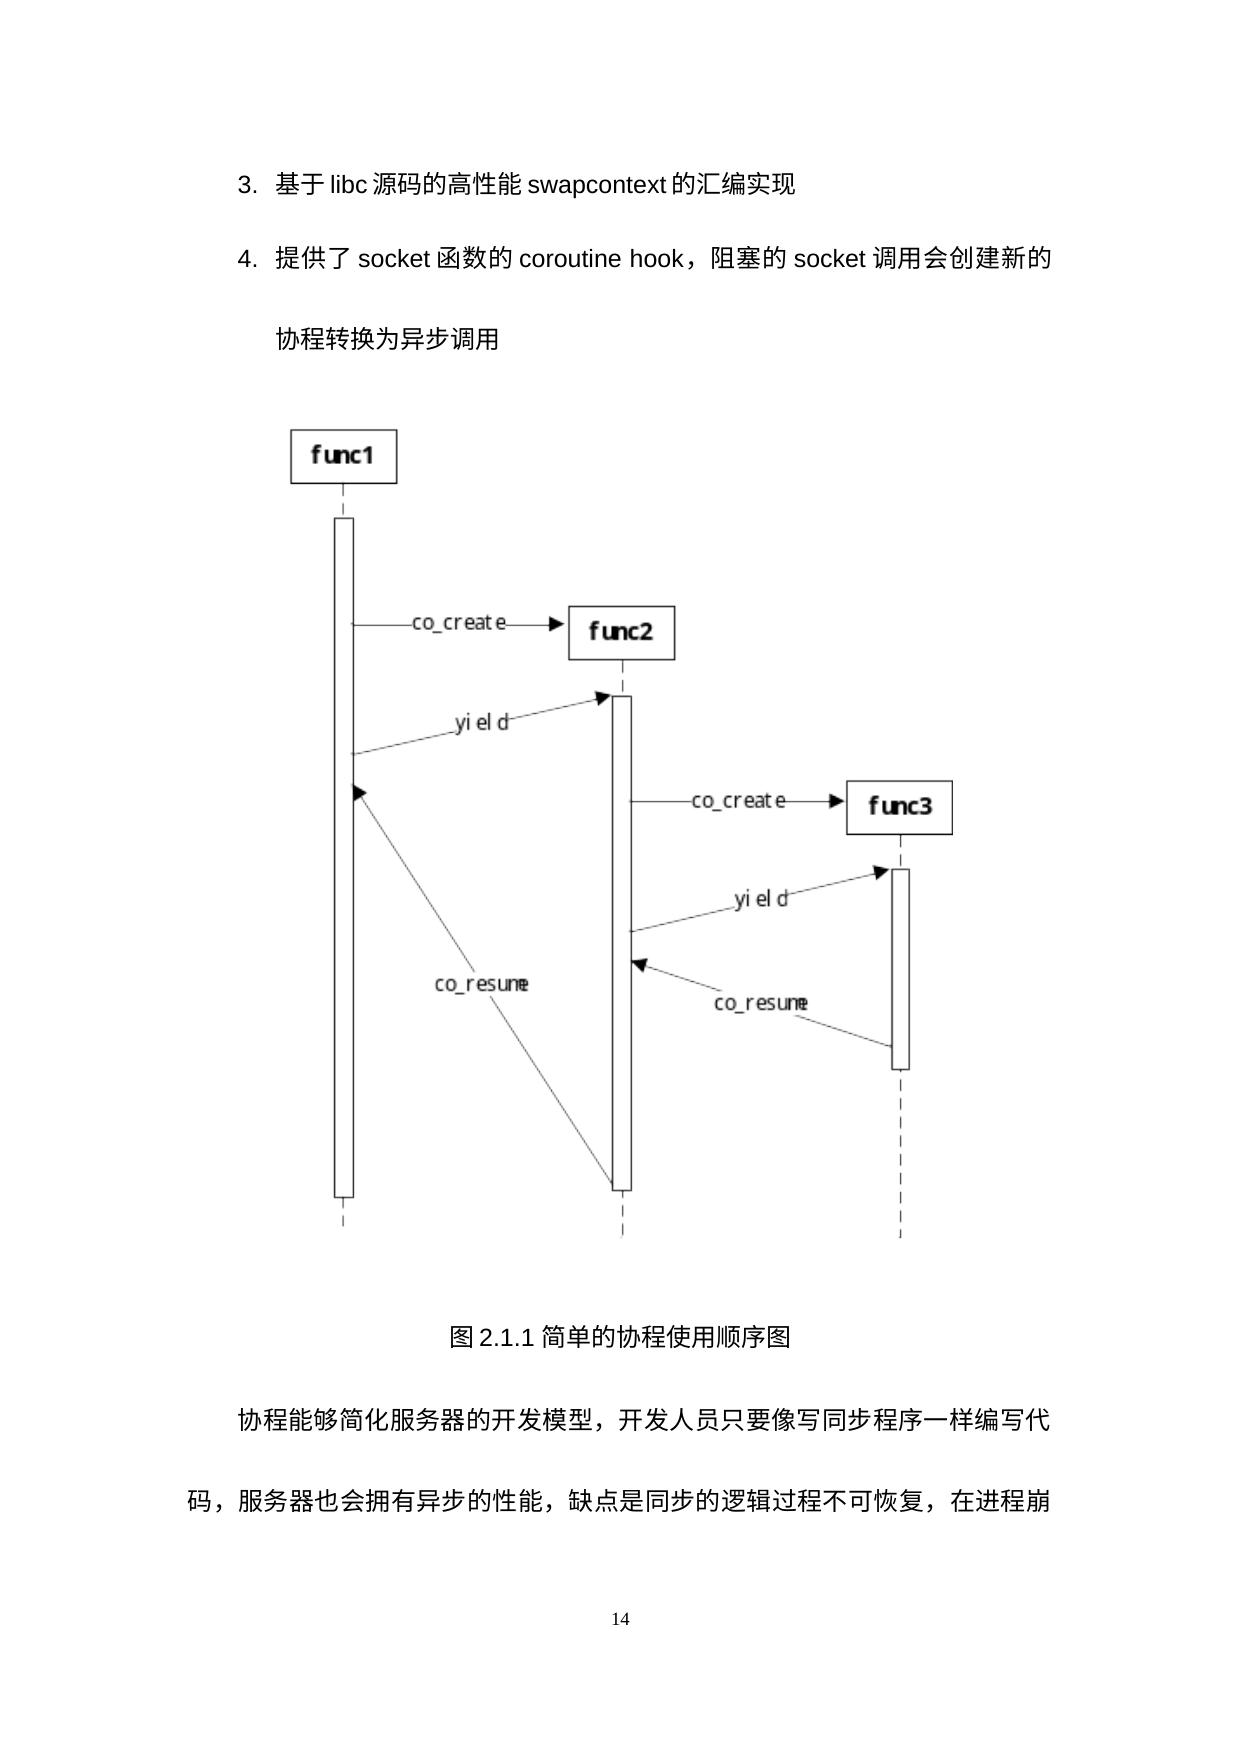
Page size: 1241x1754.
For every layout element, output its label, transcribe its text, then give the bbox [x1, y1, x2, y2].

list 基于libc源码的高性能swapcontext的汇编实现 [237, 150, 1053, 215]
list 提供了socket函数的coroutine hook，阻塞的socket调用会创建新的协程转换为异步调用 [237, 224, 1053, 370]
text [187, 1386, 1053, 1532]
text 图2.1.1 简单的协程使用顺序图 [187, 1303, 1053, 1368]
